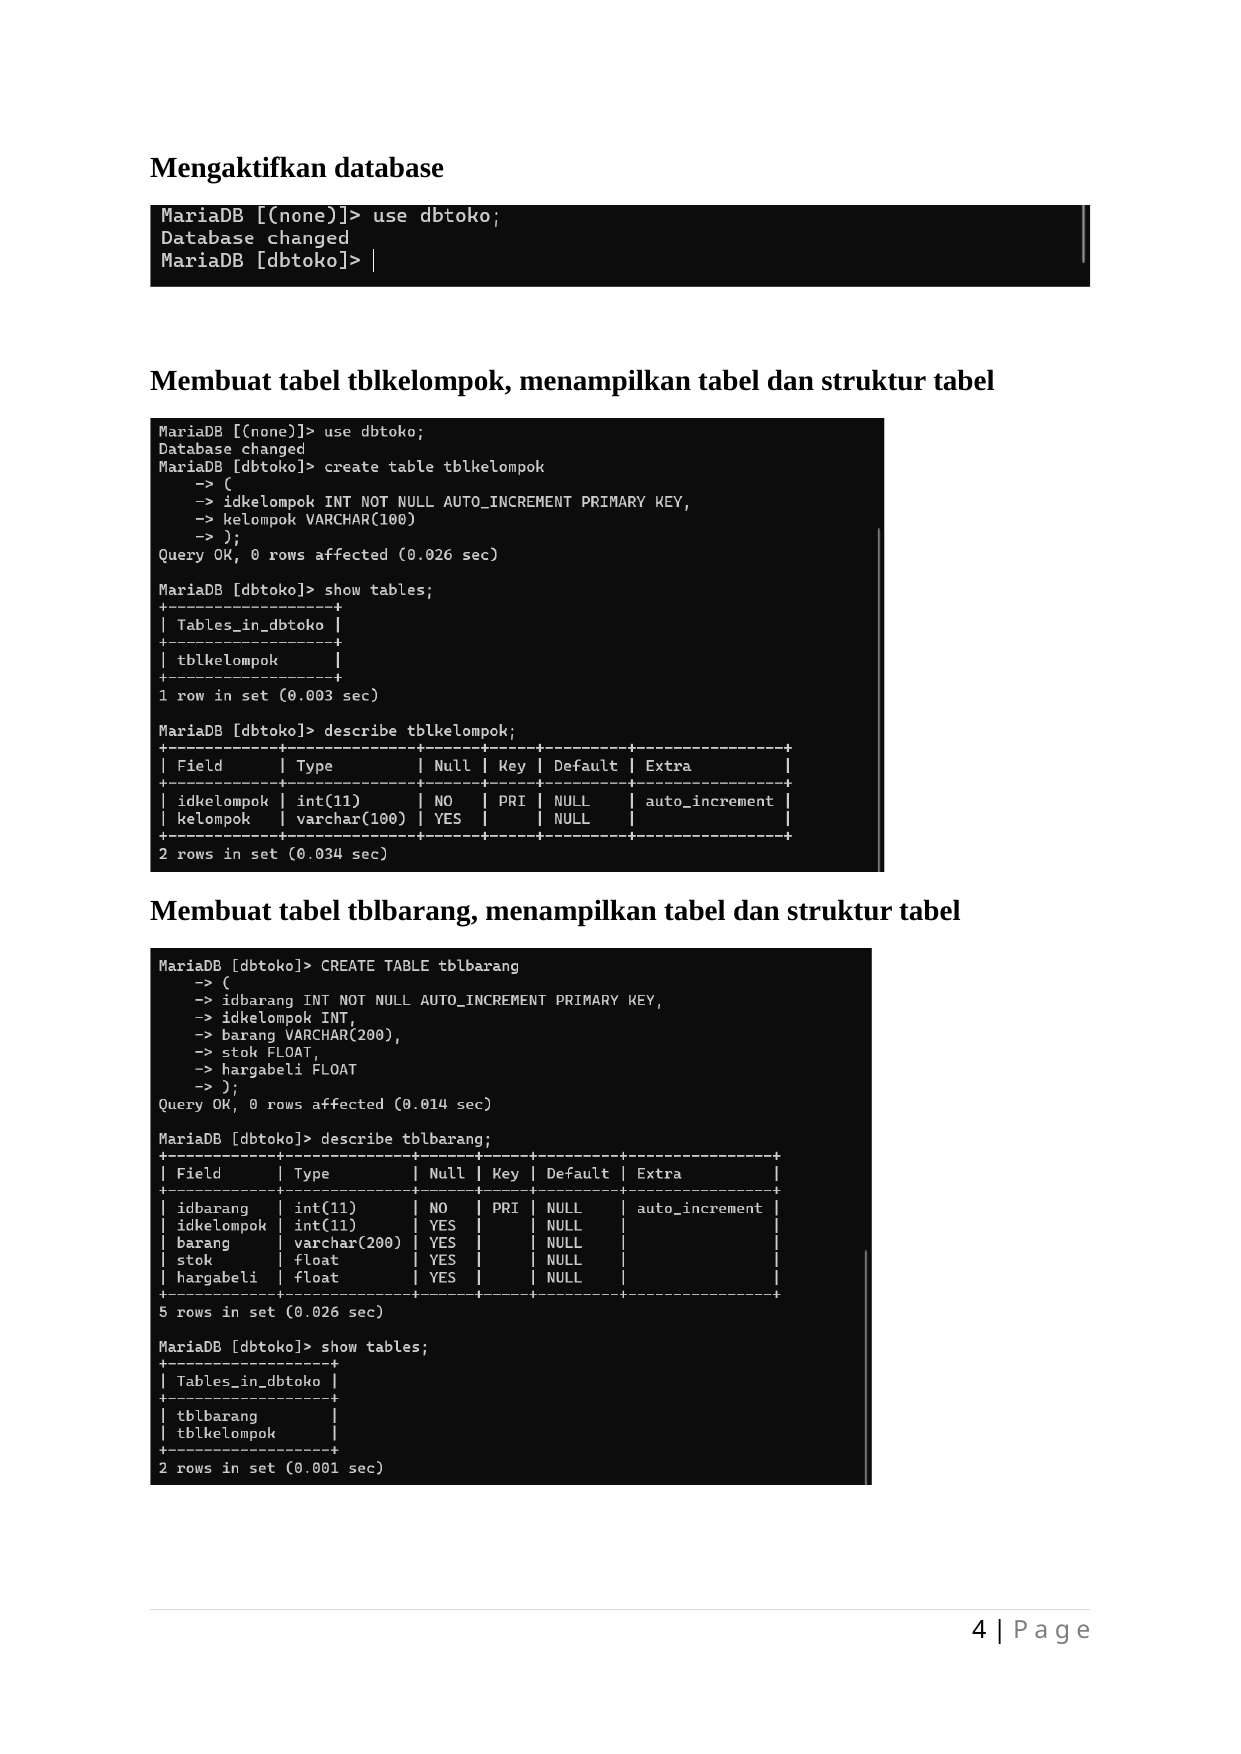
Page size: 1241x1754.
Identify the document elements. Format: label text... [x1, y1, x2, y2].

picture [150, 205, 1091, 287]
text Membuat tabel tblbarang, menampilkan tabel dan struktur tabel [150, 893, 1090, 927]
picture [150, 418, 885, 872]
text Membuat tabel tblkelompok, menampilkan tabel dan struktur tabel [150, 363, 1090, 397]
picture [150, 948, 872, 1485]
text Mengaktifkan database [150, 150, 1090, 183]
